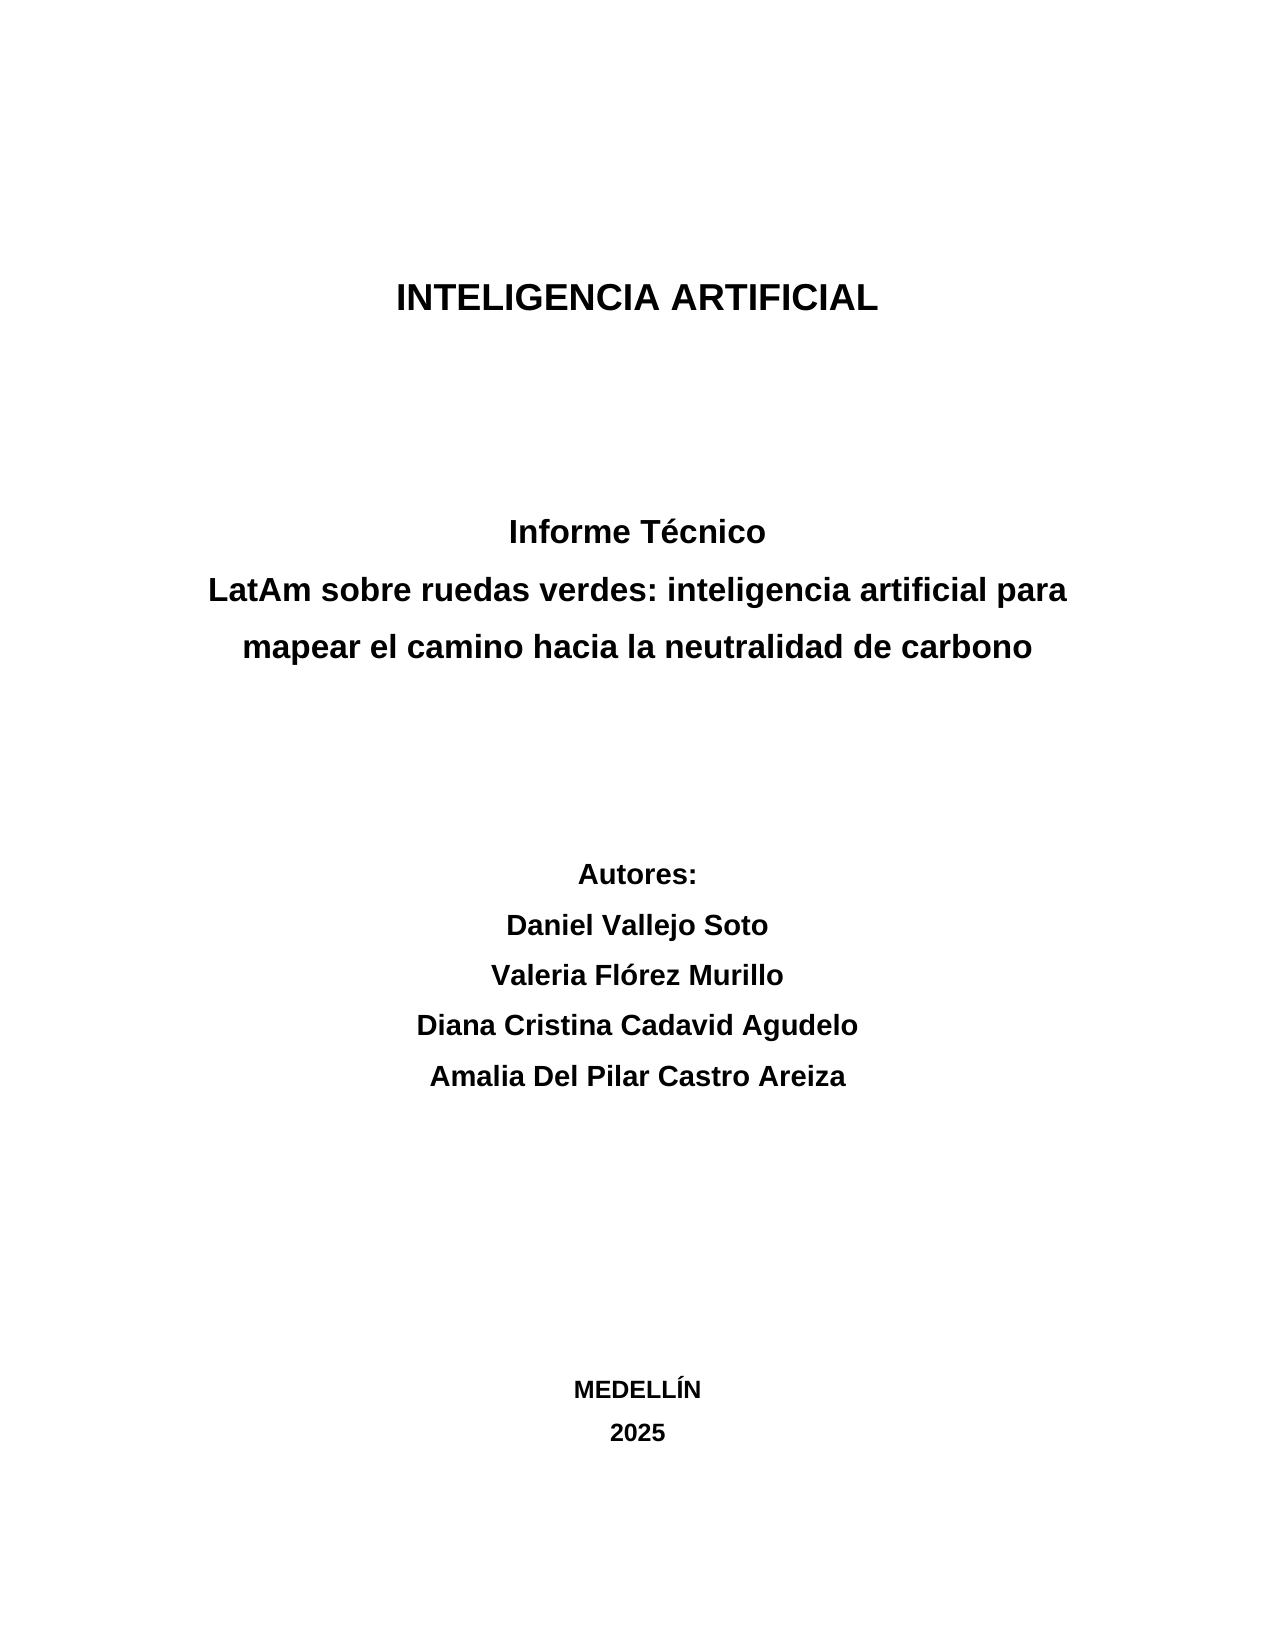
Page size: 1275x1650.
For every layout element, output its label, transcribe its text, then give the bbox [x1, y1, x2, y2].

text INTELIGENCIA ARTIFICIAL [177, 275, 1098, 318]
text LatAm sobre ruedas verdes: inteligencia artificial para mapear el camino hacia la neutralidad de carbono [177, 570, 1098, 666]
text Autores: [177, 857, 1098, 891]
text Valeria Flórez Murillo [177, 958, 1098, 992]
text 2025 [177, 1418, 1098, 1447]
text MEDELLÍN [177, 1375, 1098, 1404]
text Amalia Del Pilar Castro Areiza [177, 1059, 1098, 1092]
text Diana Cristina Cadavid Agudelo [177, 1008, 1098, 1042]
text Daniel Vallejo Soto [177, 908, 1098, 941]
text Informe Técnico [177, 512, 1098, 551]
